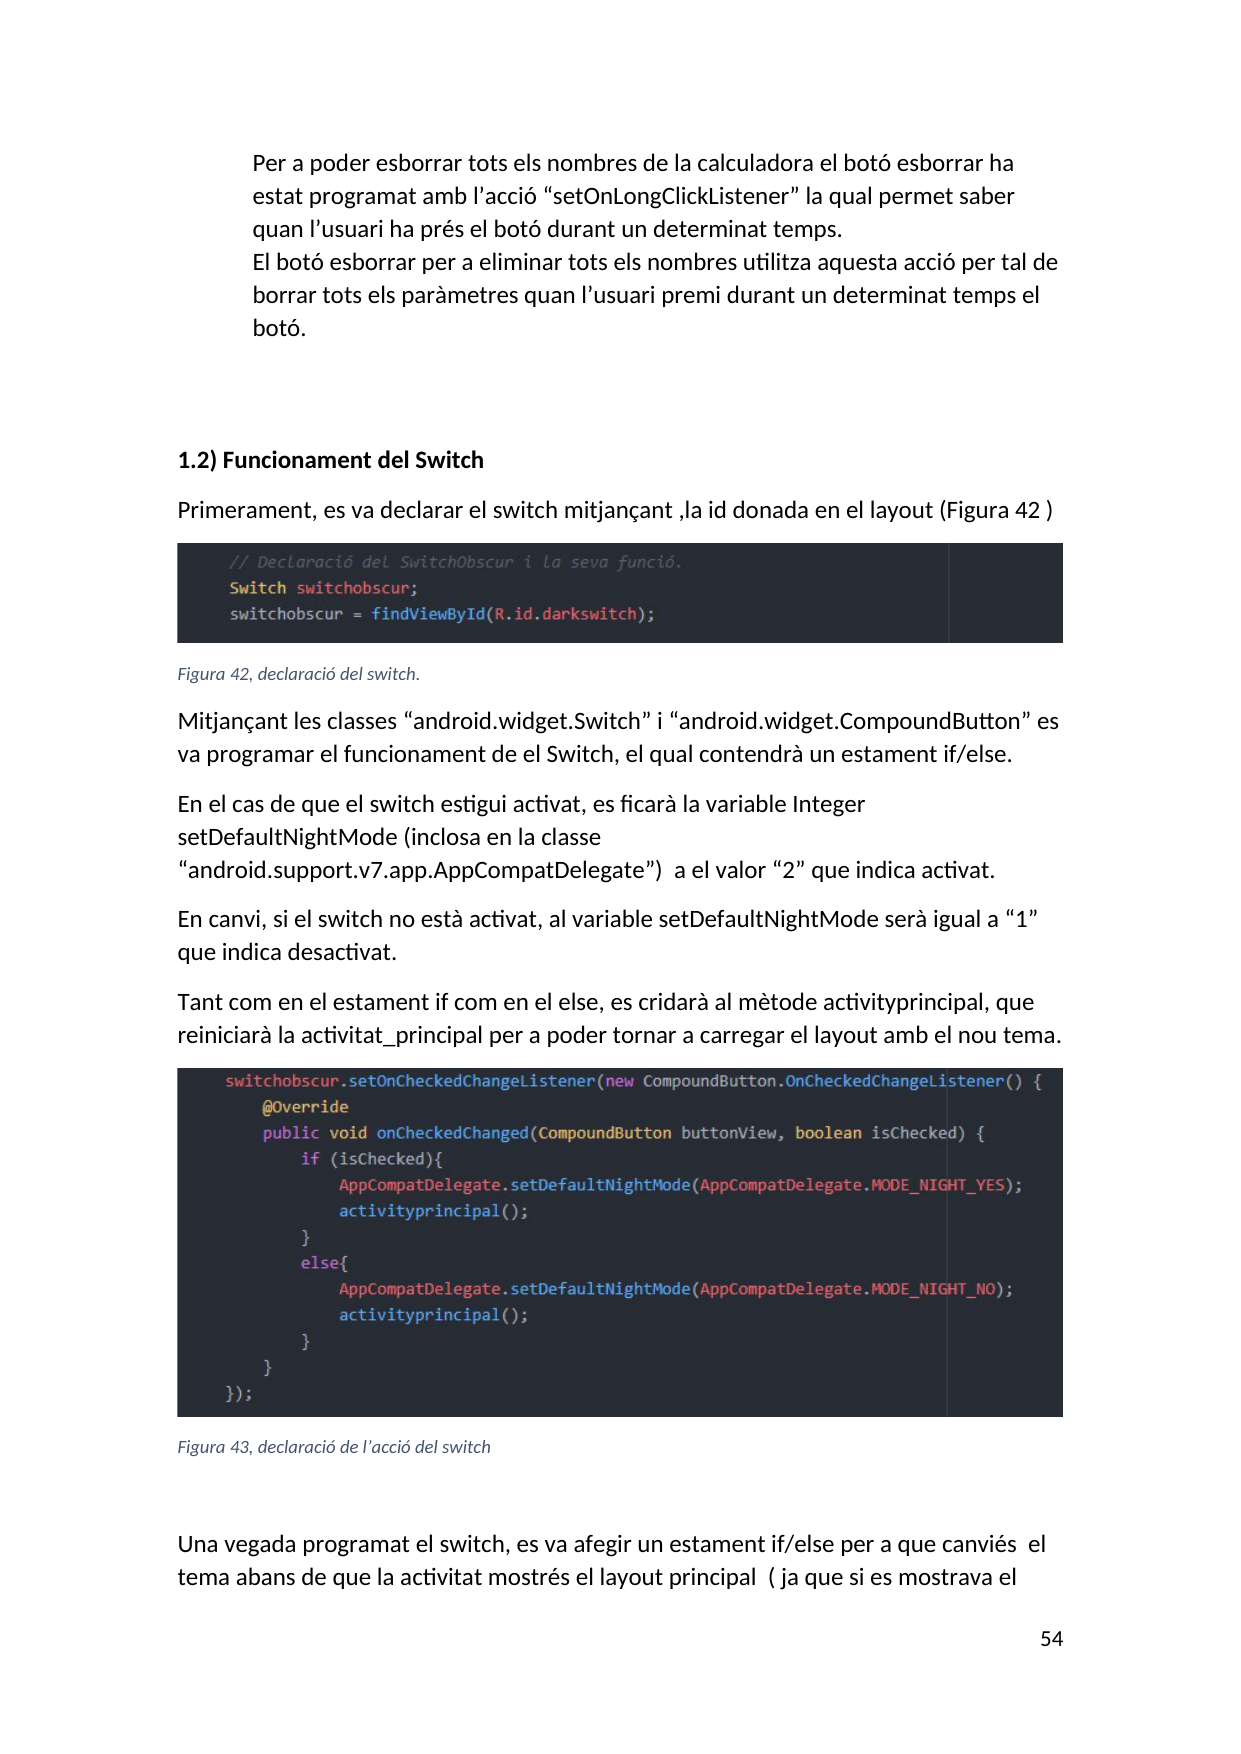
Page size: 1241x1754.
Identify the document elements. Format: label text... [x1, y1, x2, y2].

picture [177, 543, 1063, 643]
text Tant com en el estament if com en el else, es cridarà al mètode activityprincipal, que reiniciarà la activitat_principal per a poder tornar a carregar el layout amb el nou tema. [177, 986, 1063, 1049]
text Mitjançant les classes “android.widget.Switch” i “android.widget.CompoundButton” es va programar el funcionament de el Switch, el qual contendrà un estament if/else. [177, 706, 1063, 769]
text Figura 42, declaració del switch. [177, 662, 1063, 685]
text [177, 1528, 1063, 1592]
text En canvi, si el switch no està activat, al variable setDefaultNightMode serà igual a “1” que indica desactivat. [177, 903, 1063, 967]
picture [177, 1068, 1063, 1417]
text Primerament, es va declarar el switch mitjançant ,la id donada en el layout (Figura 42 ) [177, 494, 1063, 524]
text En el cas de que el switch estigui activat, es ficarà la variable Integer setDefaultNightMode (inclosa en la classe “android.support.v7.app.AppCompatDelegate”) a el valor “2” que indica activat. [177, 788, 1063, 884]
list El botó esborrar per a eliminar tots els nombres utilitza aquesta acció per tal de borrar tots els paràmetres quan l’usuari premi durant un determinat temps el botó. [252, 246, 1063, 343]
text Figura 43, declaració de l’acció del switch [177, 1435, 1063, 1458]
text 1.2) Funcionament del Switch [177, 444, 1063, 475]
list Per a poder esborrar tots els nombres de la calculadora el botó esborrar ha estat programat amb l’acció “setOnLongClickListener” la qual permet saber quan l’usuari ha prés el botó durant un determinat temps. [252, 148, 1063, 244]
